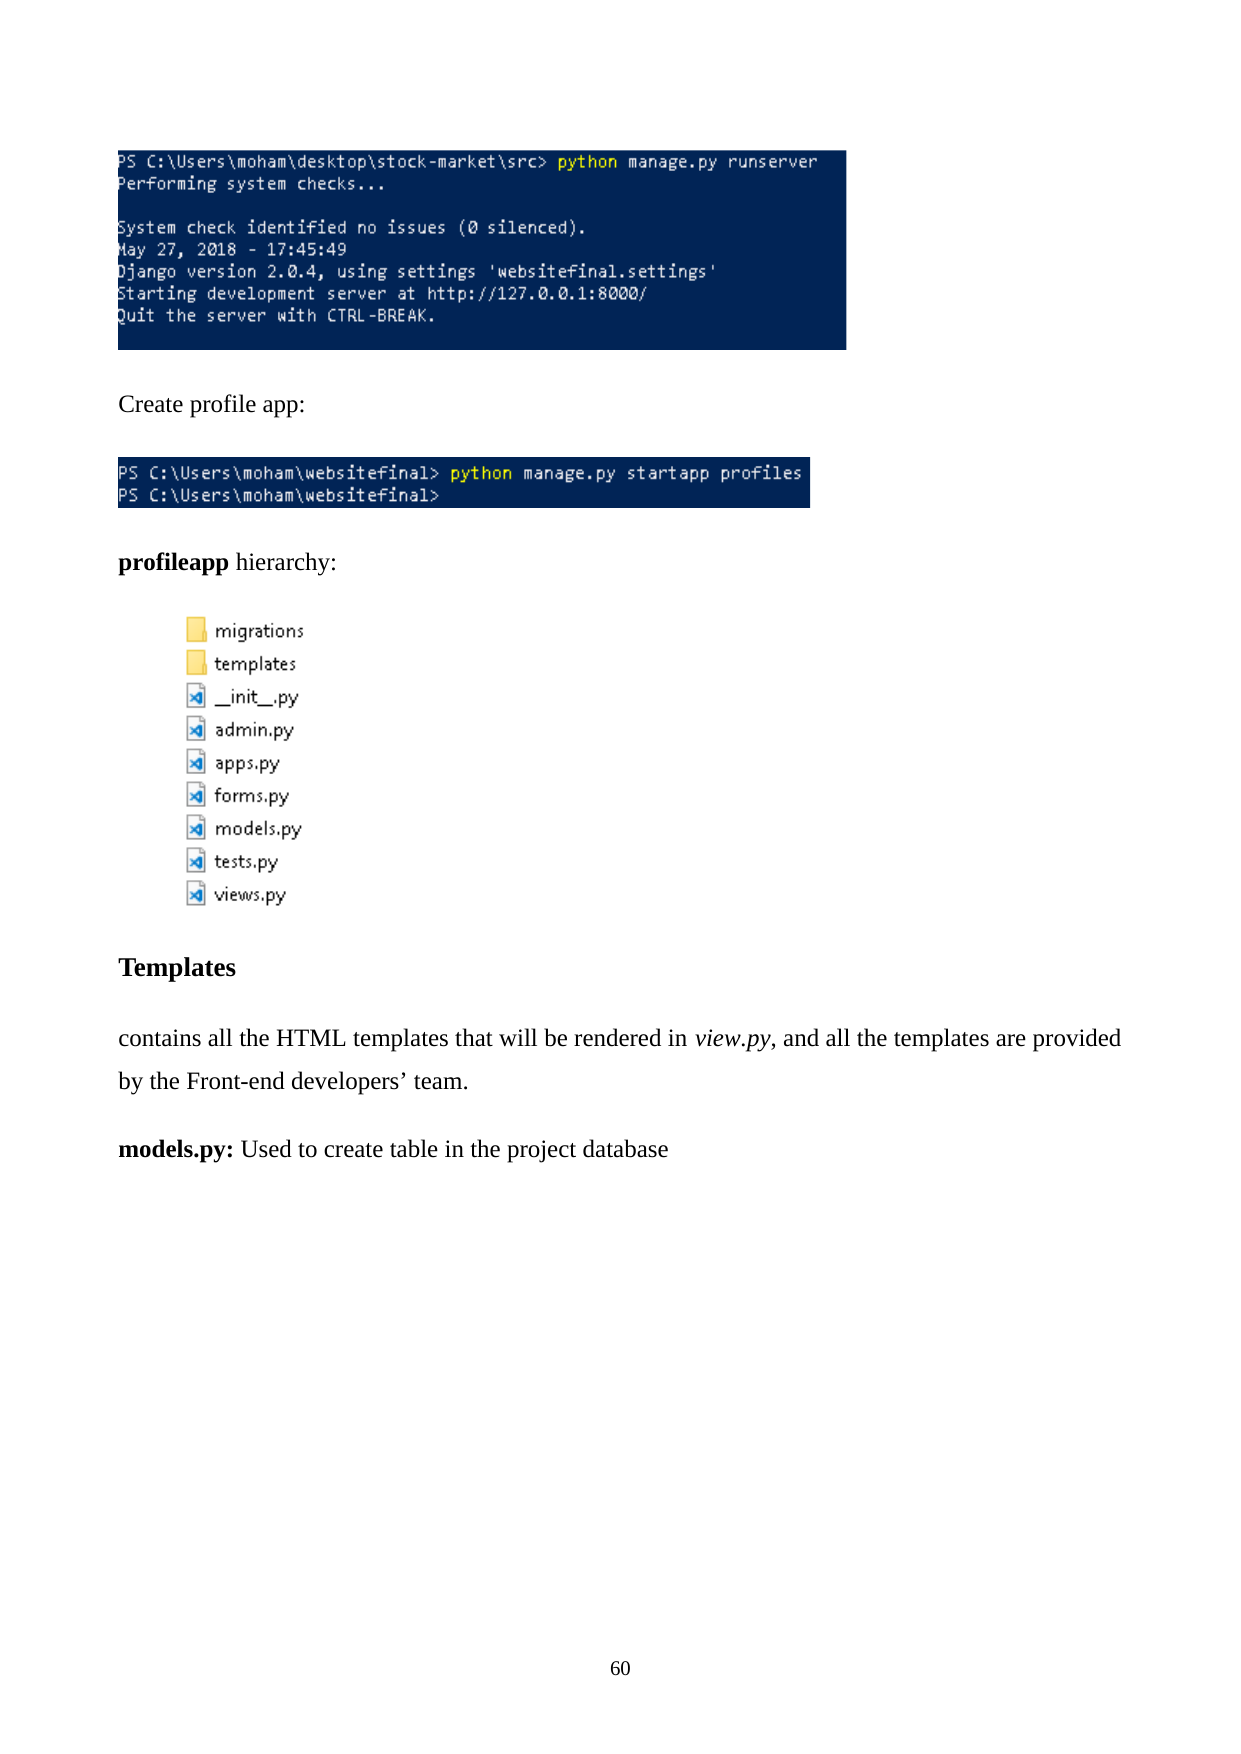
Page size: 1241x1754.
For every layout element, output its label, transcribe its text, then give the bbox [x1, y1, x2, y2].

picture [118, 150, 847, 350]
picture [168, 615, 358, 912]
picture [118, 457, 811, 508]
subtitle Templates [118, 951, 1122, 982]
text contains all the HTML templates that will be rendered in view.py, and all the templates are provided by the Front-end developers’ team. [118, 1023, 1122, 1095]
text Create profile app: [118, 389, 1122, 418]
text models.py: Used to create table in the project database [118, 1134, 1122, 1163]
text profileapp hierarchy: [118, 547, 1122, 576]
